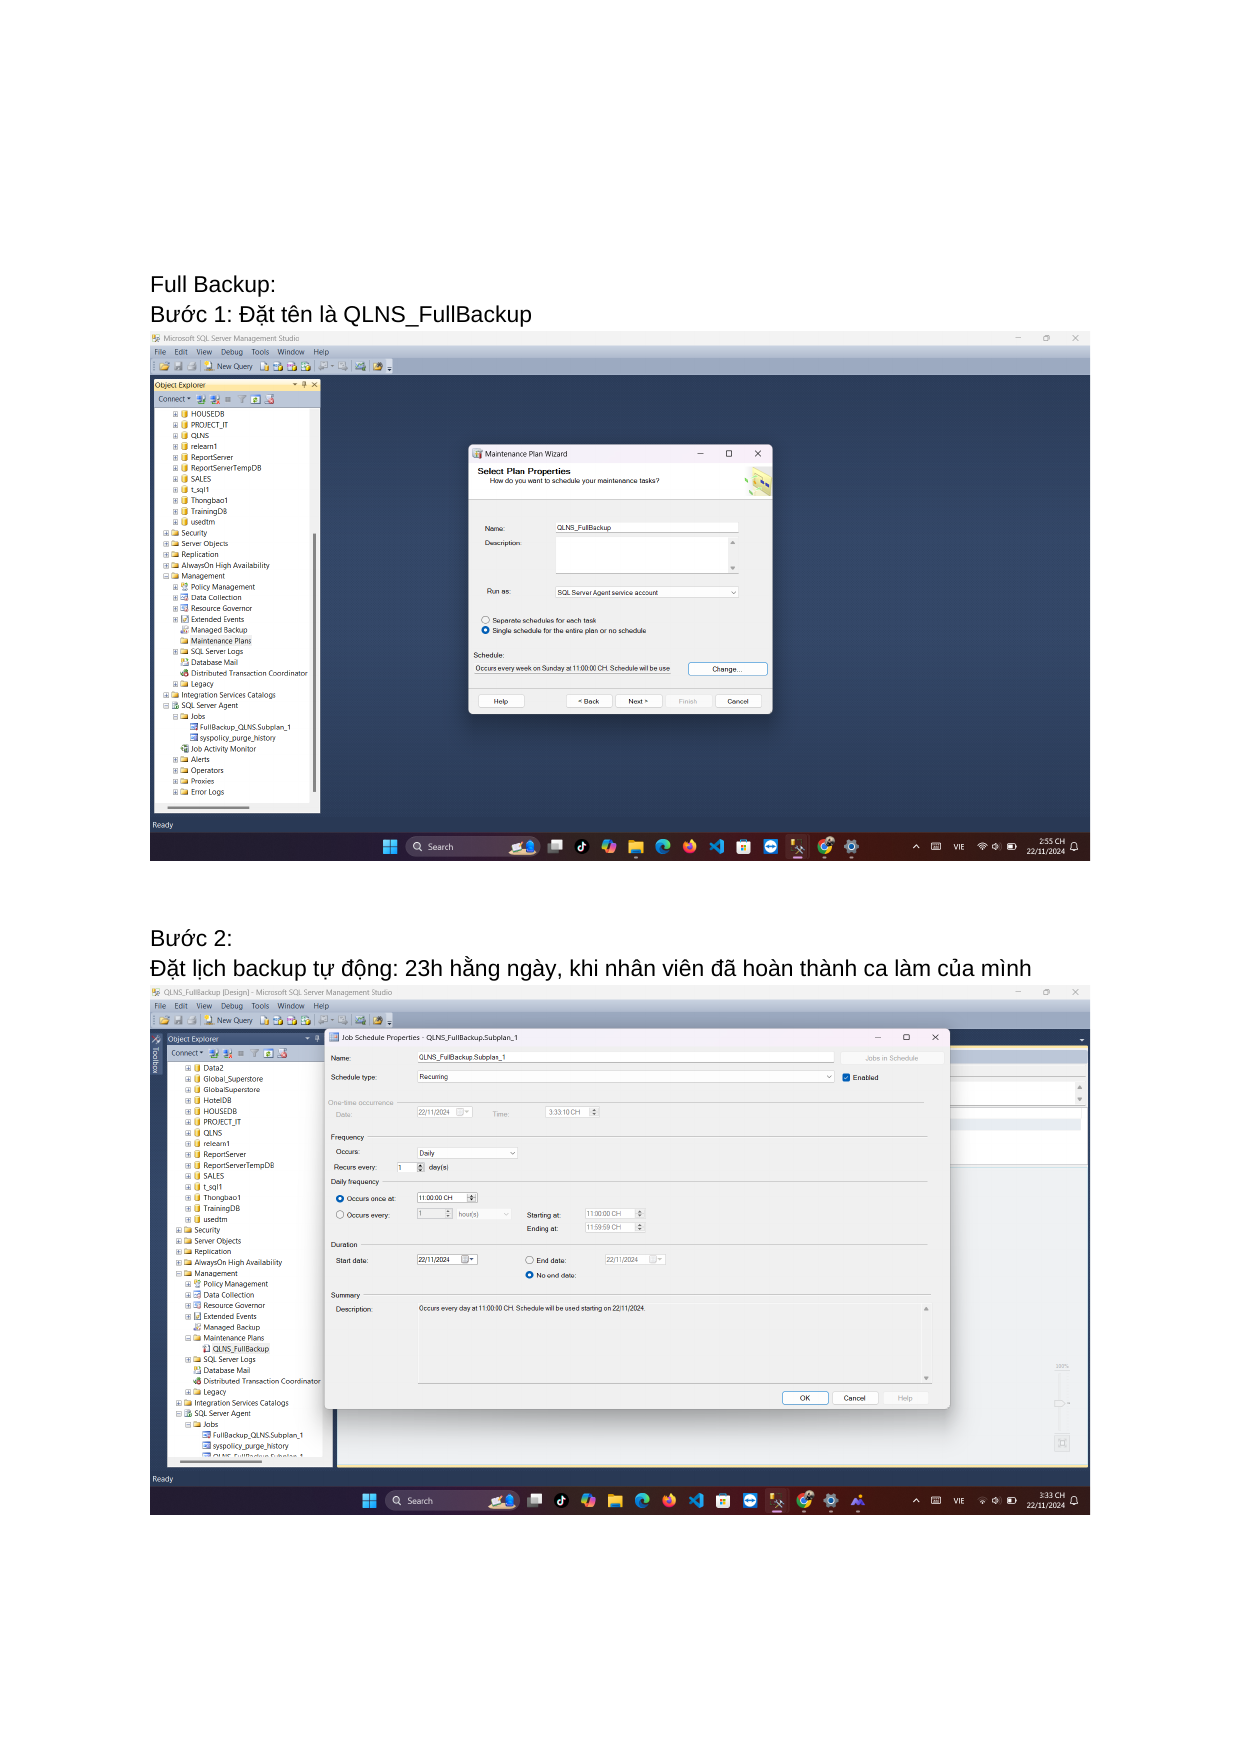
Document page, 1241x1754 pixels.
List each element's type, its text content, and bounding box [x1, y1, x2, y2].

text Bước 1: Đặt tên là QLNS_FullBackup [150, 301, 1090, 327]
text Full Backup: [150, 271, 1090, 297]
picture [150, 331, 1091, 861]
picture [150, 985, 1091, 1515]
text Đặt lịch backup tự động: 23h hằng ngày, khi nhân viên đã hoàn thành ca làm của mình [150, 955, 1090, 981]
text Bước 2: [150, 925, 1090, 951]
